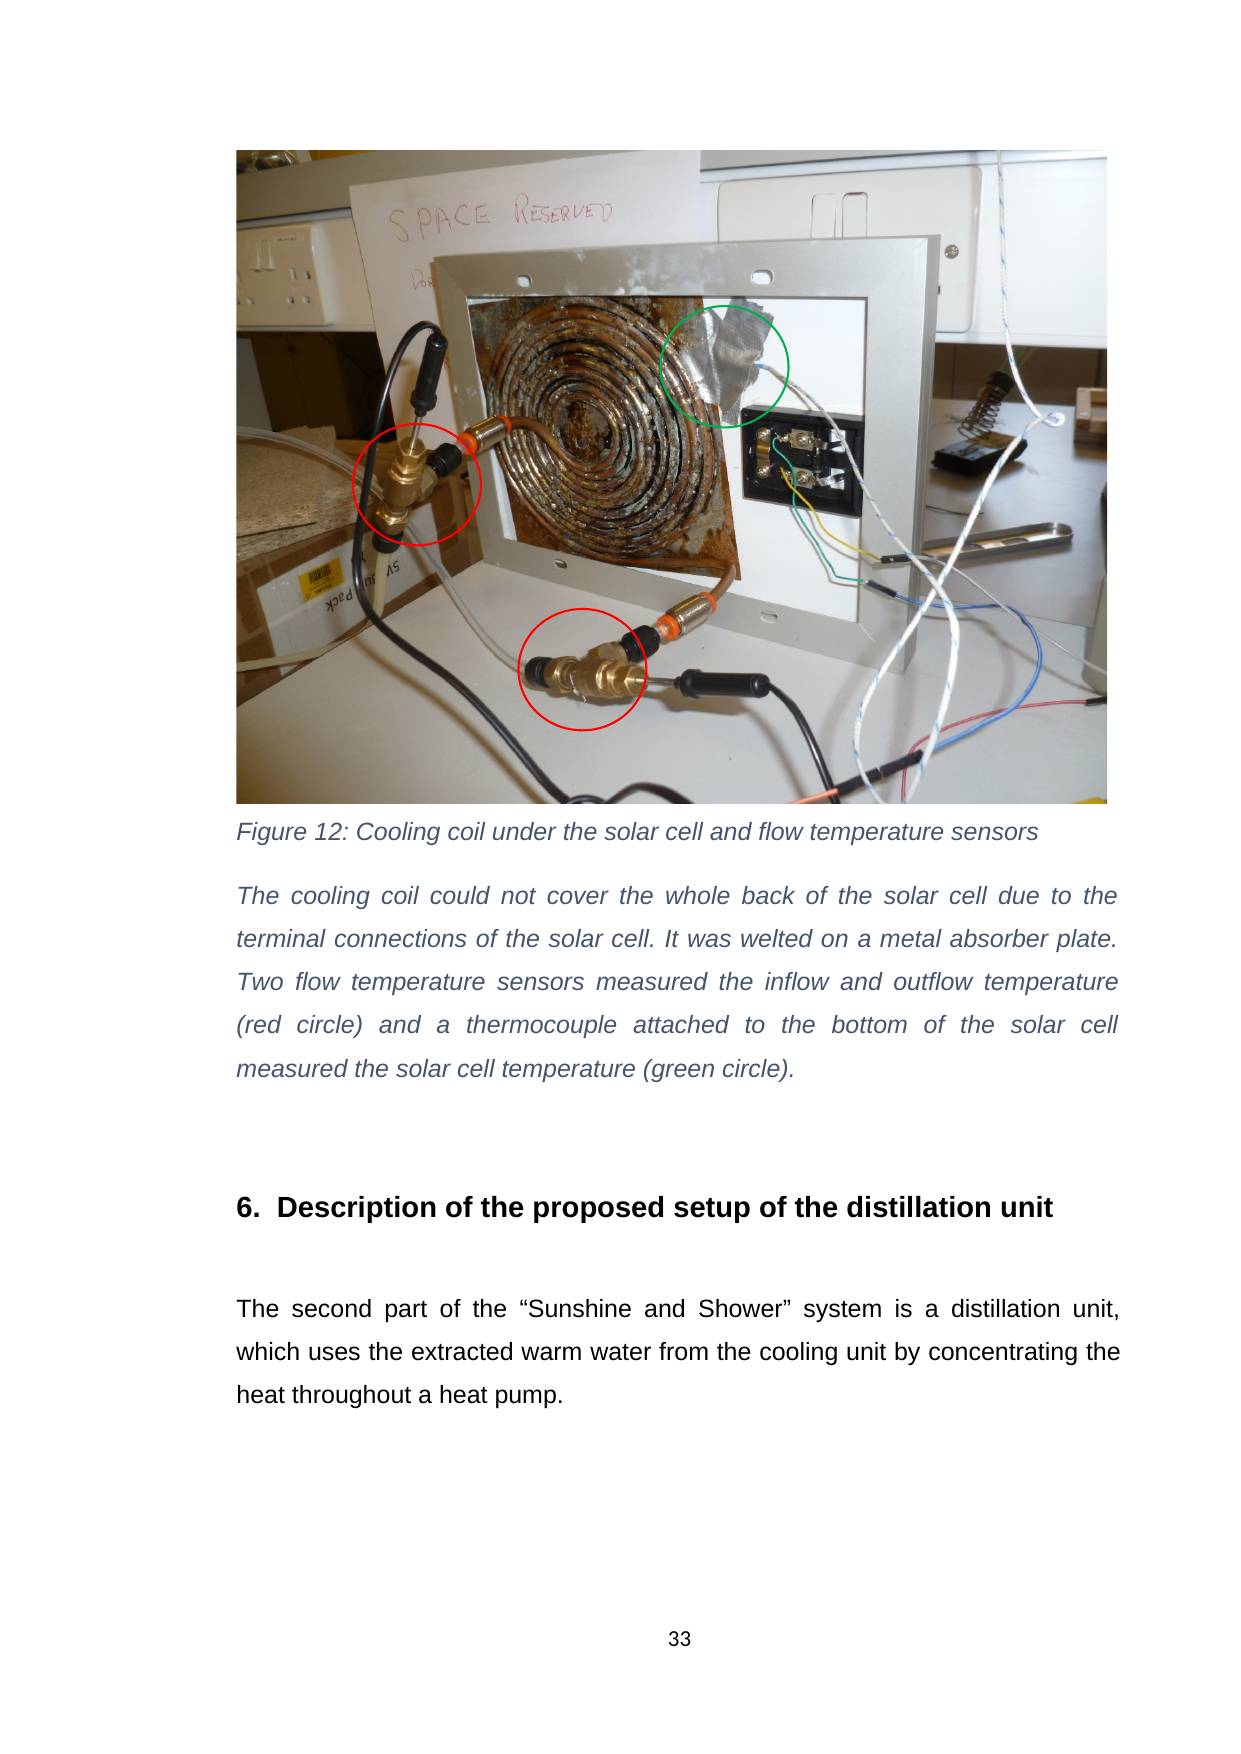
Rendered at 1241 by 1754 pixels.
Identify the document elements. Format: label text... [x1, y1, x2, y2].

subtitle 6. Description of the proposed setup of the distillation unit [236, 1190, 1122, 1223]
picture [236, 150, 1108, 804]
text The cooling coil could not cover the whole back of the solar cell due to the terminal connections of the solar cell. It was welted on a metal absorber plate. Two flow temperature sensors measured the inflow and outflow temperature (red circle) and a thermocouple attached to the bottom of the solar cell measured the solar cell temperature (green circle). [236, 881, 1122, 1082]
text The second part of the “Sunshine and Shower” system is a distillation unit, which uses the extracted warm water from the cooling unit by concentrating the heat throughout a heat pump. [236, 1294, 1122, 1409]
text Figure 12: Cooling coil under the solar cell and flow temperature sensors [236, 817, 1122, 846]
